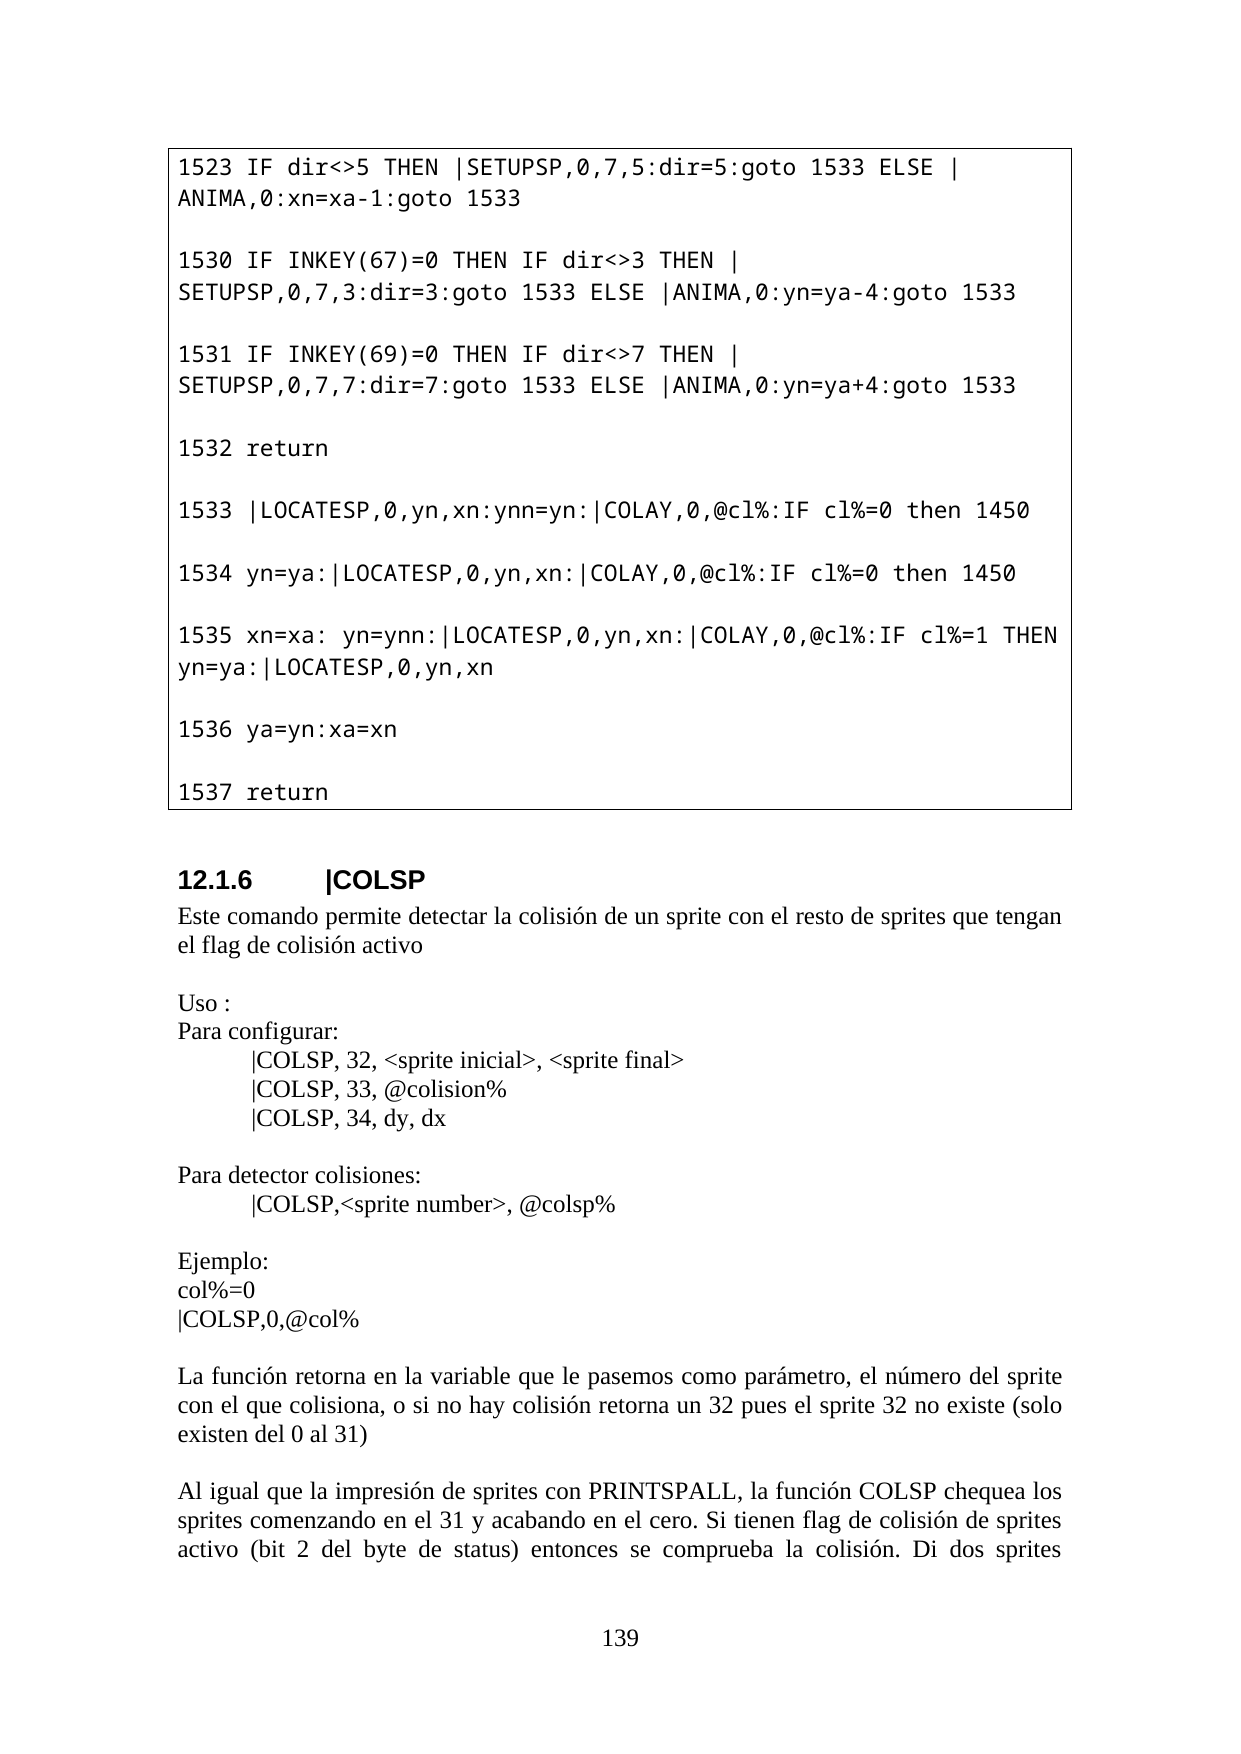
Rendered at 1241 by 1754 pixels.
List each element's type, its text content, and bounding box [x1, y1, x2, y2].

text col%=0 [177, 1275, 1063, 1304]
text 1537 return [169, 773, 1071, 809]
text |COLSP, 33, @colision% [177, 1074, 1063, 1103]
text La función retorna en la variable que le pasemos como parámetro, el número del sprite con el que colisiona, o si no hay colisión retorna un 32 pues el sprite 32 no existe (solo existen del 0 al 31) [177, 1361, 1063, 1448]
text Uso : [177, 988, 1063, 1016]
text Ejemplo: [177, 1246, 1063, 1275]
text Este comando permite detectar la colisión de un sprite con el resto de sprites que tengan el flag de colisión activo [177, 901, 1063, 959]
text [177, 1476, 1063, 1563]
text 1531 IF INKEY(69)=0 THEN IF dir<>7 THEN |SETUPSP,0,7,7:dir=7:goto 1533 ELSE |ANIMA,0:yn=ya+4:goto 1533 [177, 338, 1063, 401]
text |COLSP,0,@col% [177, 1304, 1063, 1333]
text 1533 |LOCATESP,0,yn,xn:ynn=yn:|COLAY,0,@cl%:IF cl%=0 then 1450 [177, 494, 1063, 526]
text 1534 yn=ya:|LOCATESP,0,yn,xn:|COLAY,0,@cl%:IF cl%=0 then 1450 [177, 557, 1063, 588]
text |COLSP, 32, <sprite inicial>, <sprite final> [177, 1045, 1063, 1074]
text Para configurar: [177, 1016, 1063, 1045]
text |COLSP, 34, dy, dx [177, 1103, 1063, 1131]
text |COLSP,<sprite number>, @colsp% [177, 1189, 1063, 1218]
text 1523 IF dir<>5 THEN |SETUPSP,0,7,5:dir=5:goto 1533 ELSE |ANIMA,0:xn=xa-1:goto 1533 [169, 149, 1071, 213]
subtitle |COLSP [177, 864, 1063, 895]
text 1532 return [177, 432, 1063, 463]
text 1536 ya=yn:xa=xn [177, 713, 1063, 744]
text Para detector colisiones: [177, 1160, 1063, 1189]
text 1530 IF INKEY(67)=0 THEN IF dir<>3 THEN |SETUPSP,0,7,3:dir=3:goto 1533 ELSE |ANIMA,0:yn=ya-4:goto 1533 [177, 244, 1063, 307]
text 1535 xn=xa: yn=ynn:|LOCATESP,0,yn,xn:|COLAY,0,@cl%:IF cl%=1 THEN yn=ya:|LOCATESP,0,yn,xn [177, 619, 1063, 682]
